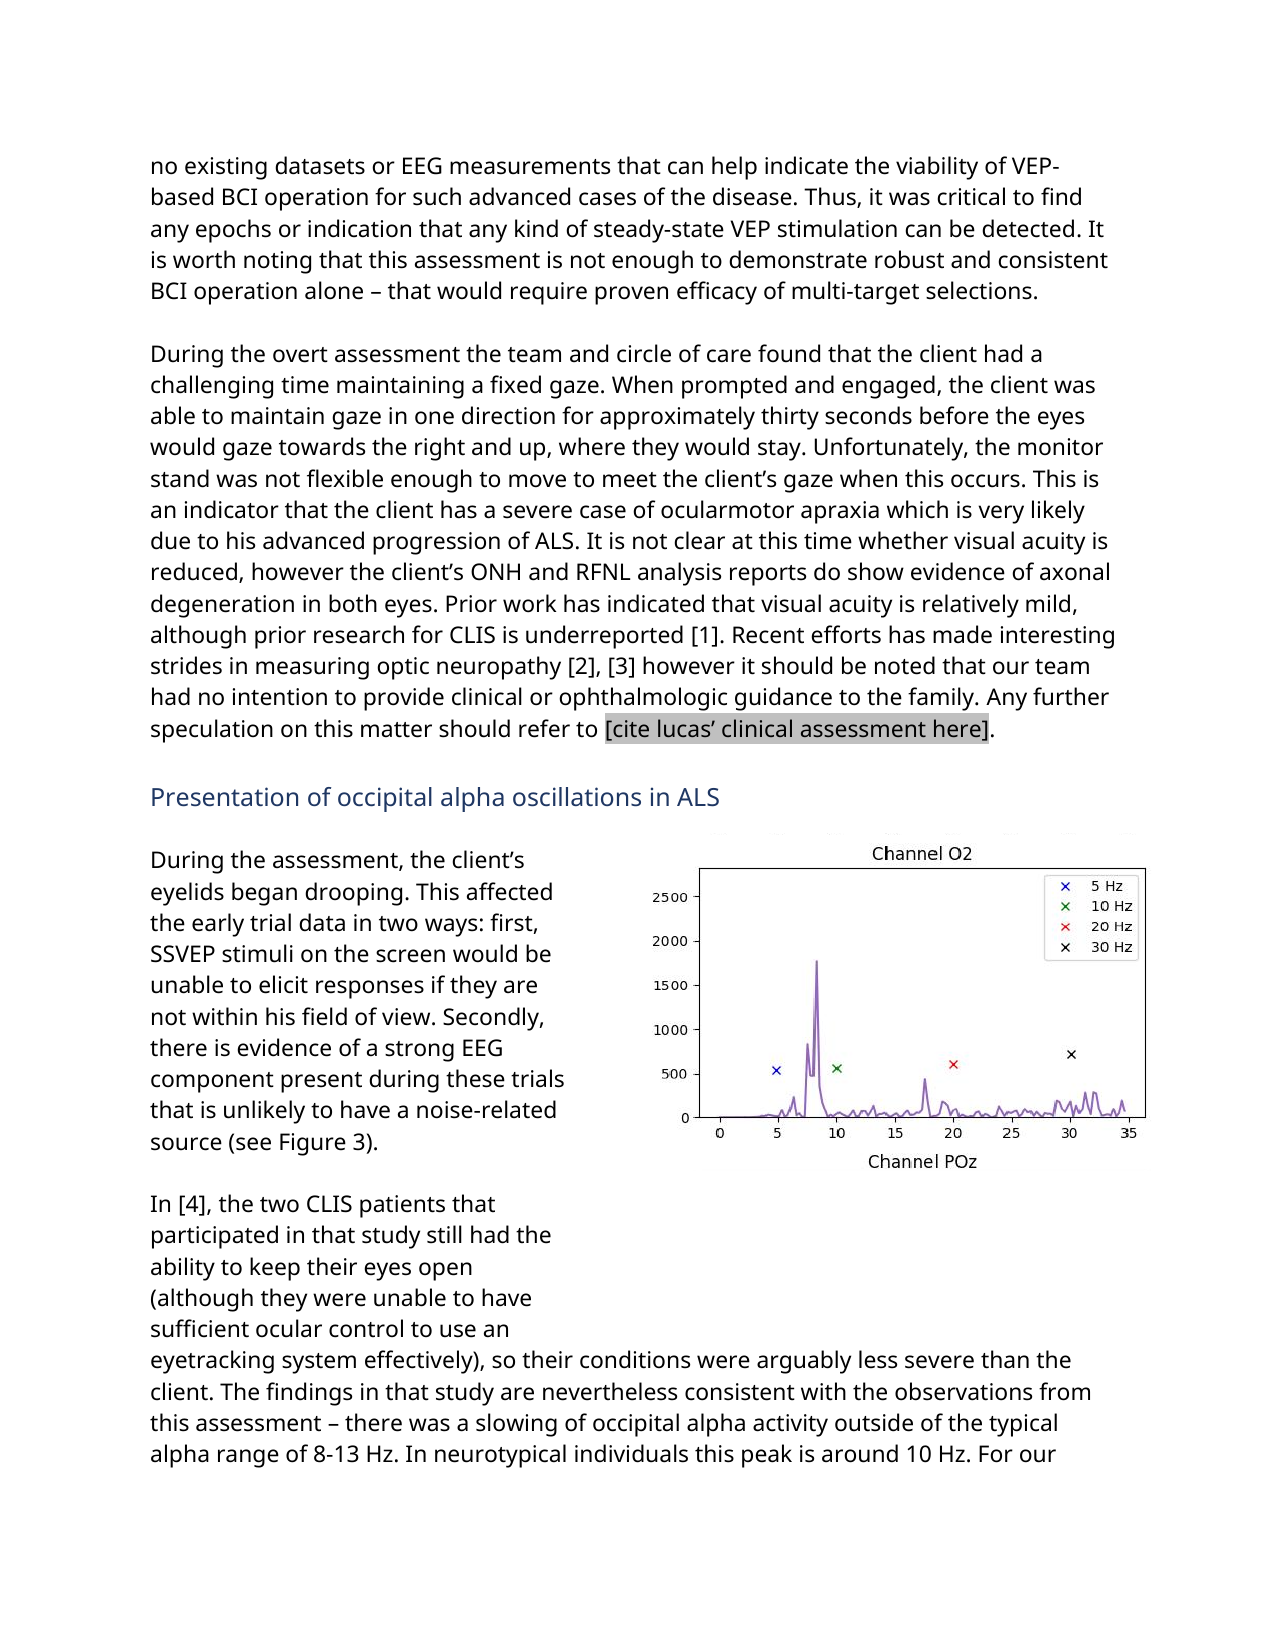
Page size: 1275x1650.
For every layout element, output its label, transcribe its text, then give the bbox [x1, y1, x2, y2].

picture [646, 833, 1152, 1171]
text During the overt assessment the team and circle of care found that the client had a challenging time maintaining a fixed gaze. When prompted and engaged, the client was able to maintain gaze in one direction for approximately thirty seconds before the eyes would gaze towards the right and up, where they would stay. Unfortunately, the monitor stand was not flexible enough to move to meet the client’s gaze when this occurs. This is an indicator that the client has a severe case of ocularmotor apraxia which is very likely due to his advanced progression of ALS. It is not clear at this time whether visual acuity is reduced, however the client’s ONH and RFNL analysis reports do show evidence of axonal degeneration in both eyes. Prior work has indicated that visual acuity is relatively mild, although prior research for CLIS is underreported . Recent efforts has made interesting strides in measuring optic neuropathy however it should be noted that our team had no intention to provide clinical or ophthalmologic guidance to the family. Any further speculation on this matter should refer to [cite lucas’ clinical assessment here]. [150, 337, 1125, 744]
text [150, 1188, 1125, 1469]
subtitle Presentation of occipital alpha oscillations in ALS [150, 779, 1125, 813]
text During the assessment, the client’s eyelids began drooping. This affected the early trial data in two ways: first, SSVEP stimuli on the screen would be unable to elicit responses if they are not within his field of view. Secondly, there is evidence of a strong EEG component present during these trials that is unlikely to have a noise-related source (see Figure 3). [150, 844, 646, 1157]
